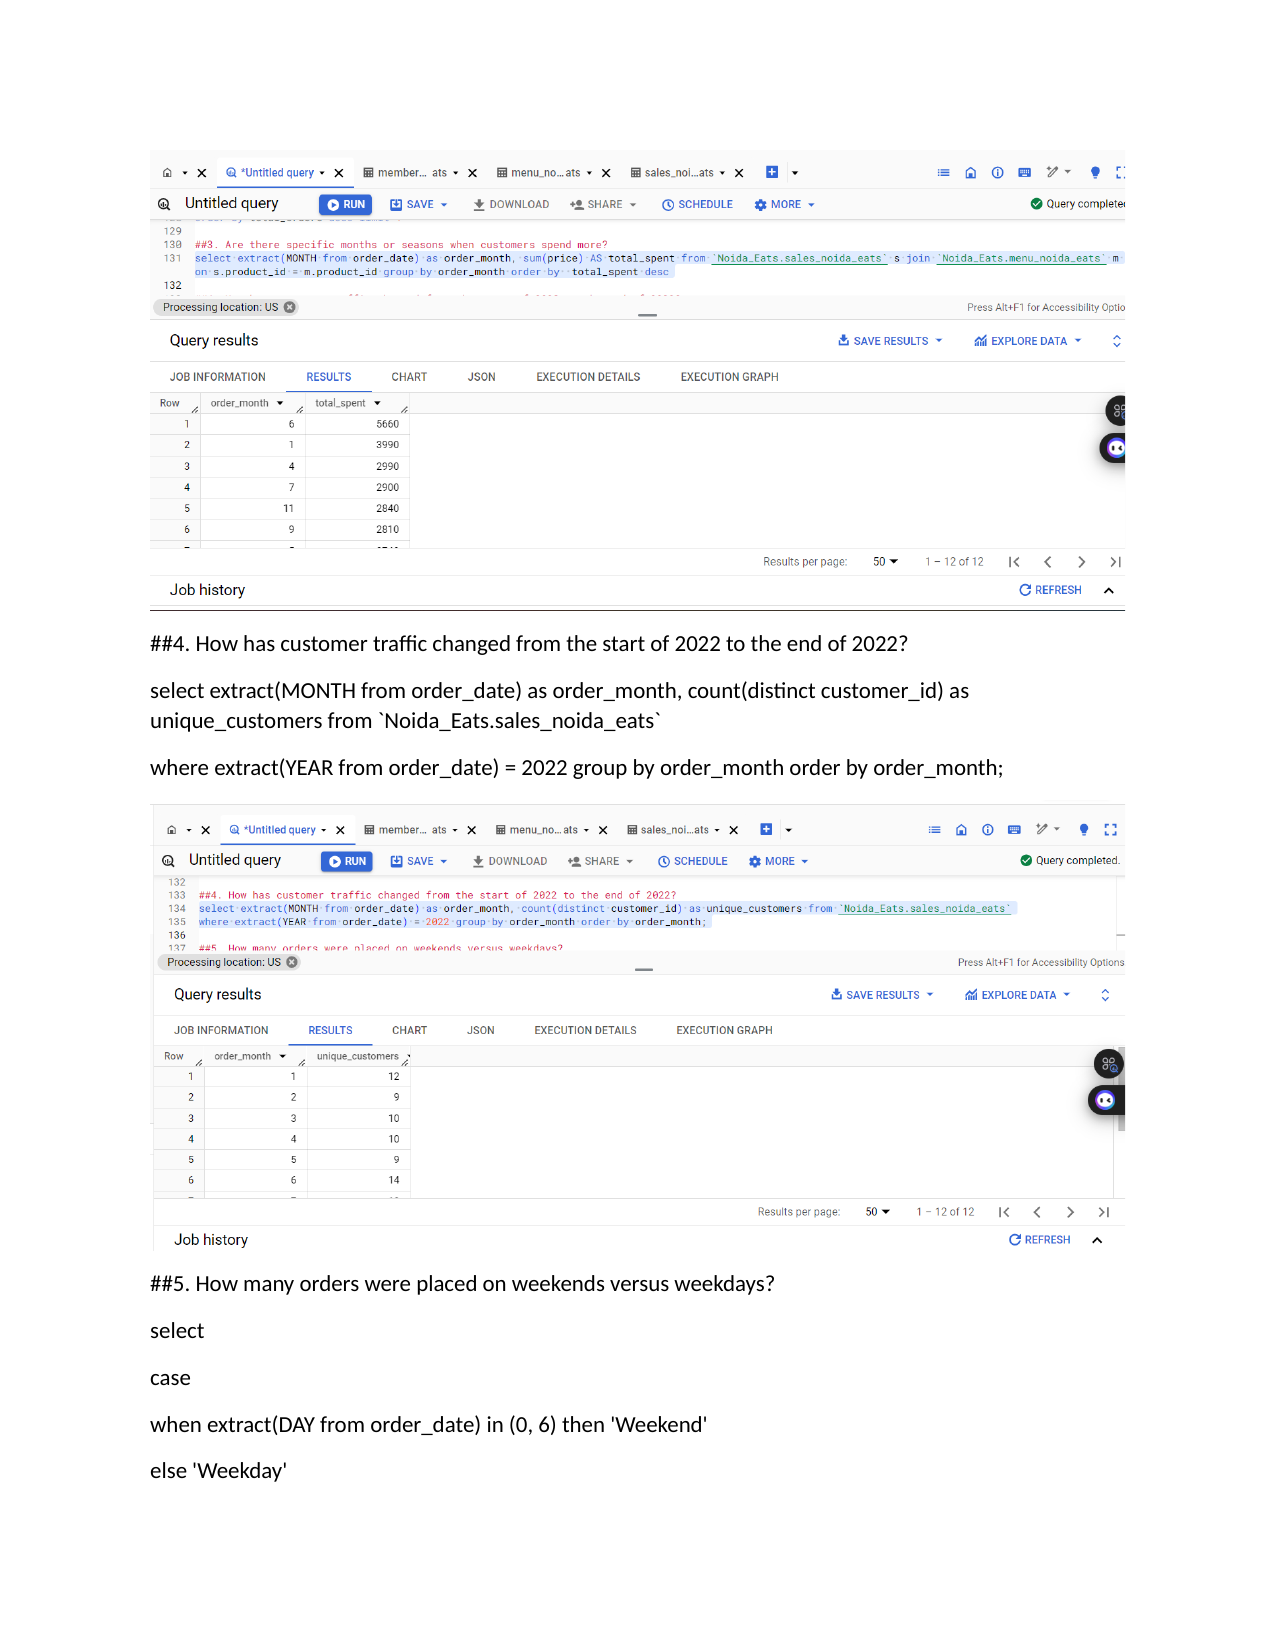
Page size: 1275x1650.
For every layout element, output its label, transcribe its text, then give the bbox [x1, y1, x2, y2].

text ##4. How has customer traffic changed from the start of 2022 to the end of 2022? [150, 629, 1125, 657]
picture [150, 800, 1125, 1251]
text case [150, 1363, 1125, 1391]
text select [150, 1316, 1125, 1344]
text ##5. How many orders were placed on weekends versus weekdays? [150, 1269, 1125, 1297]
text when extract(DAY from order_date) in (0, 6) then 'Weekend' [150, 1410, 1125, 1438]
picture [150, 150, 1125, 611]
text select extract(MONTH from order_date) as order_month, count(distinct customer_id) as unique_customers from `Noida_Eats.sales_noida_eats` [150, 676, 1125, 734]
text else 'Weekday' [150, 1457, 1125, 1484]
text where extract(YEAR from order_date) = 2022 group by order_month order by order_month; [150, 753, 1125, 781]
